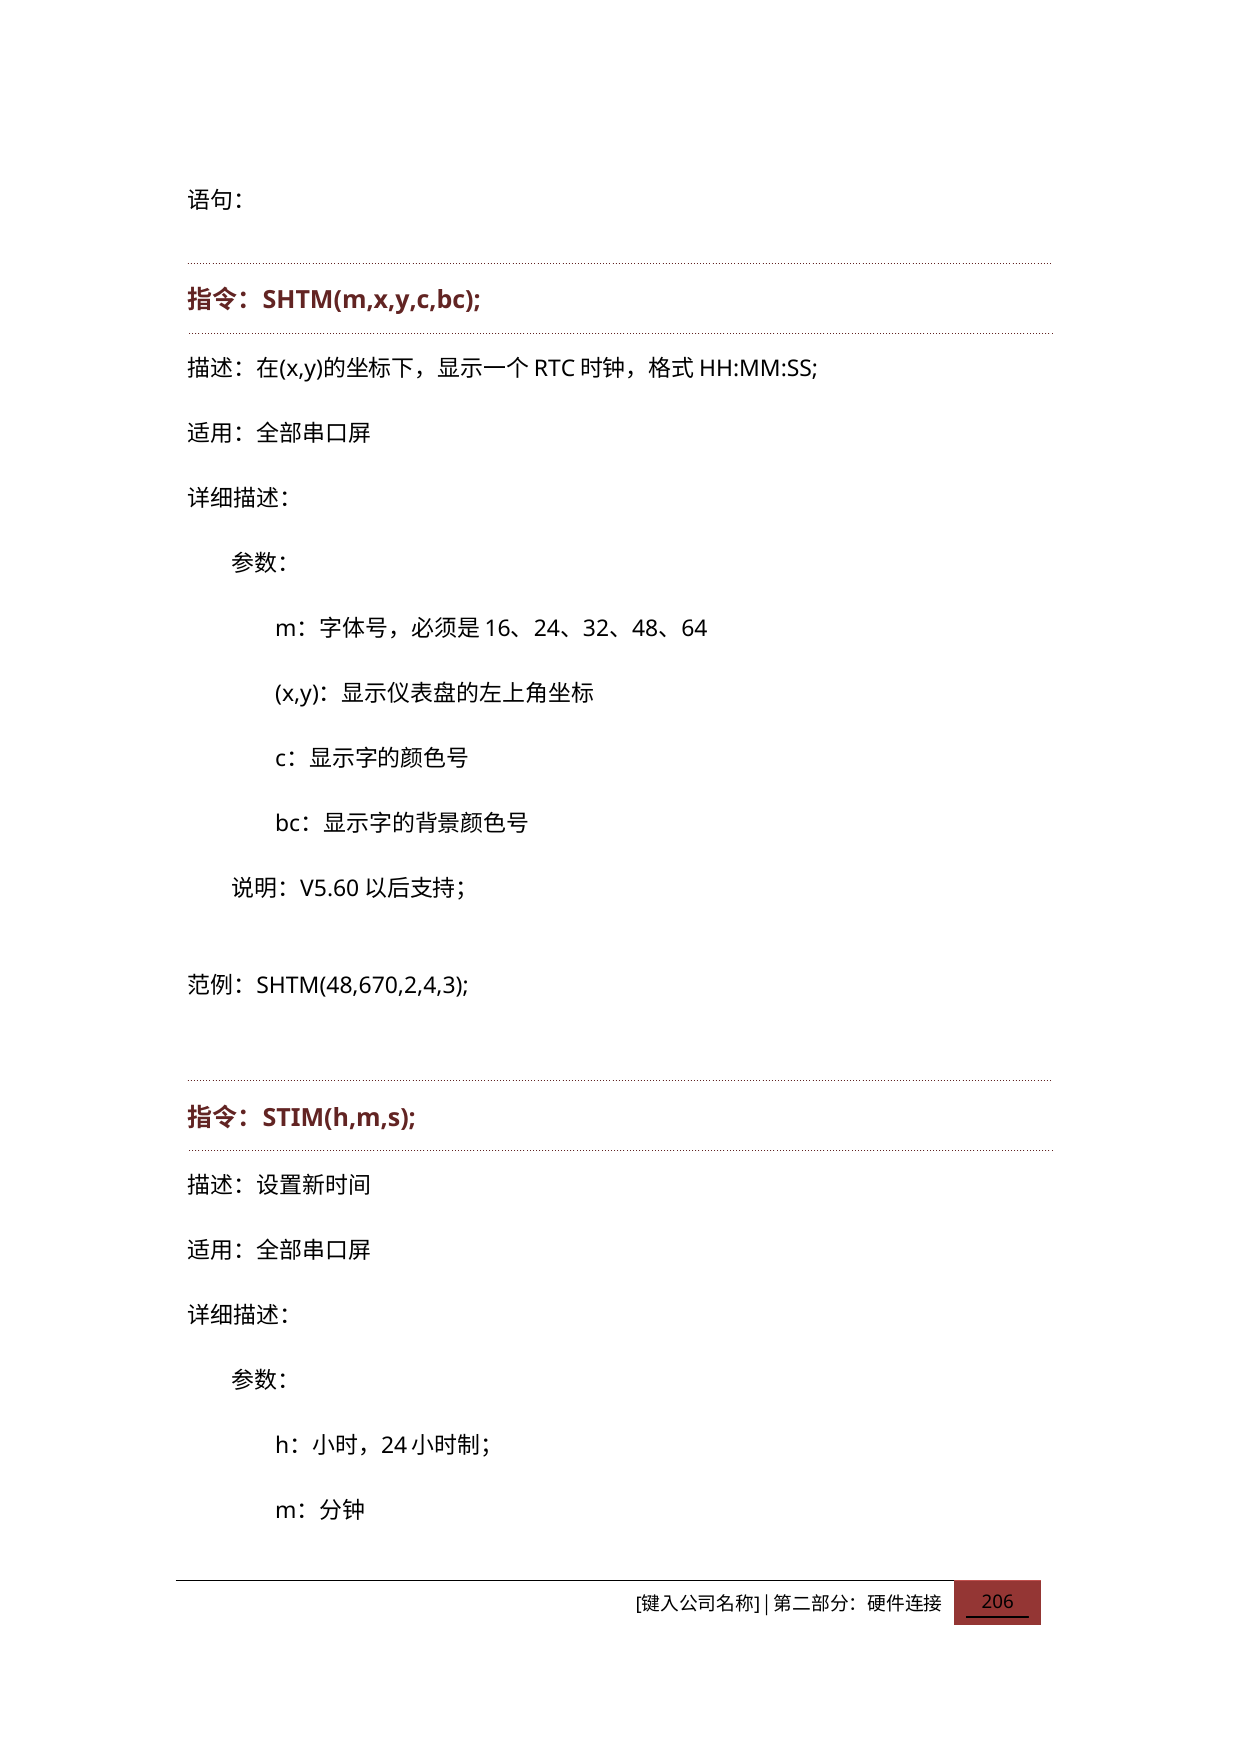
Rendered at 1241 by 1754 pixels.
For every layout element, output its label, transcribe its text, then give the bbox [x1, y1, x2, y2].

text 说明：V5.60以后支持； [187, 854, 1053, 919]
text 描述：设置新时间 [187, 1151, 1053, 1216]
text bc：显示字的背景颜色号 [187, 789, 1053, 854]
text (x,y)：显示仪表盘的左上角坐标 [187, 659, 1053, 724]
subtitle 指令：STIM(h,m,s); [187, 1080, 1053, 1151]
text c：显示字的颜色号 [187, 724, 1053, 789]
text 参数： [187, 529, 1053, 594]
text 详细描述： [187, 464, 1053, 529]
subtitle 指令：SHTM(m,x,y,c,bc); [187, 262, 1053, 334]
text 适用：全部串口屏 [187, 399, 1053, 464]
text 适用：全部串口屏 [187, 1216, 1053, 1281]
text m：分钟 [187, 1476, 1053, 1541]
text h：小时，24小时制； [187, 1411, 1053, 1476]
text m：字体号，必须是16、24、32、48、64 [187, 594, 1053, 659]
text 详细描述： [187, 1281, 1053, 1346]
text 语句： [187, 166, 1053, 231]
text 范例：SHTM(48,670,2,4,3); [187, 951, 1053, 1016]
text 描述：在(x,y)的坐标下，显示一个RTC时钟，格式HH:MM:SS; [187, 334, 1053, 399]
text 参数： [187, 1346, 1053, 1411]
